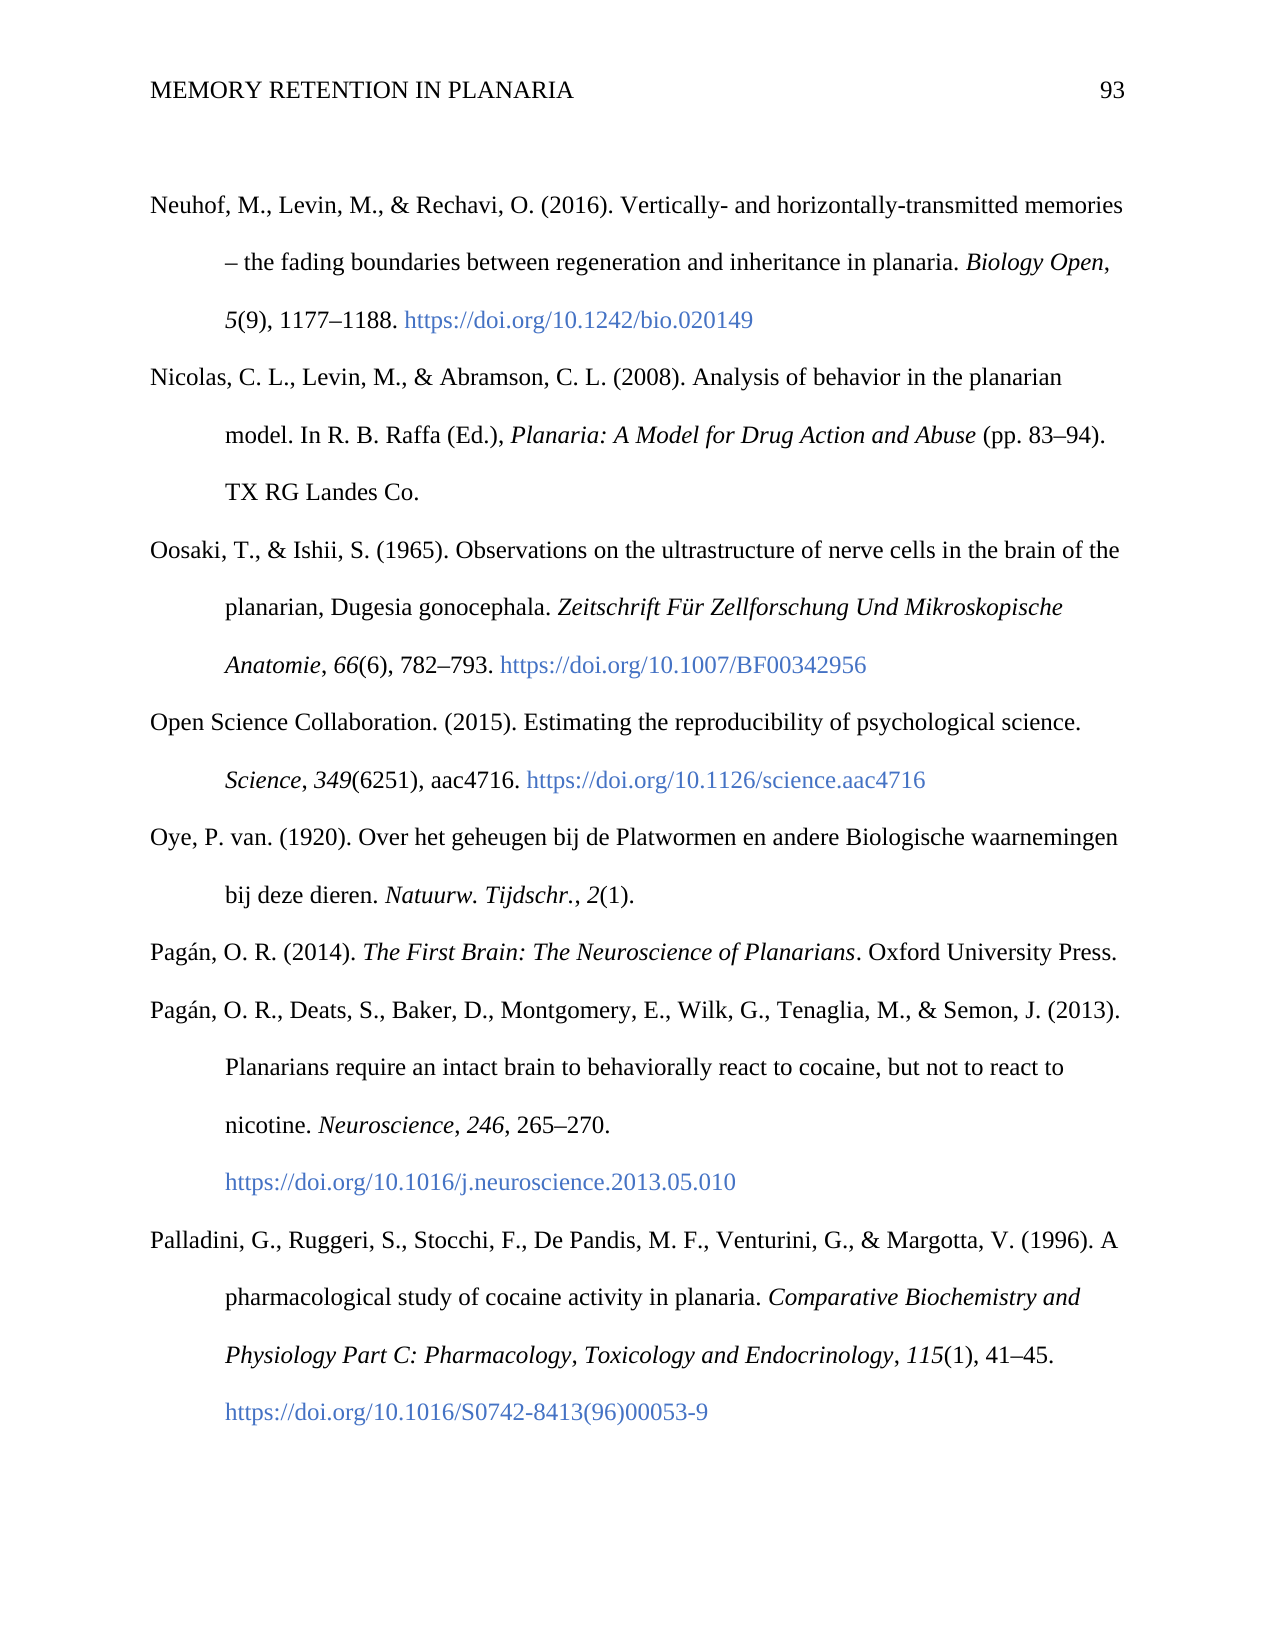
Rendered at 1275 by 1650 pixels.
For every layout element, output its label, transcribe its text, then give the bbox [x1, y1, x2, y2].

text Nicolas, C. L., Levin, M., & Abramson, C. L. (2008). Analysis of behavior in the planarian model. In R. B. Raffa (Ed.), Planaria: A Model for Drug Action and Abuse (pp. 83–94). TX RG Landes Co. [150, 362, 1125, 506]
text Oye, P. van. (1920). Over het geheugen bij de Platwormen en andere Biologische waarnemingen bij deze dieren. Natuurw. Tijdschr., 2(1). [150, 822, 1125, 909]
text Open Science Collaboration. (2015). Estimating the reproducibility of psychological science. Science, 349(6251), aac4716. https://doi.org/10.1126/science.aac4716 [150, 707, 1125, 794]
text Neuhof, M., Levin, M., & Rechavi, O. (2016). Vertically- and horizontally-transmitted memories – the fading boundaries between regeneration and inheritance in planaria. Biology Open, 5(9), 1177–1188. https://doi.org/10.1242/bio.020149 [150, 190, 1125, 334]
text Palladini, G., Ruggeri, S., Stocchi, F., De Pandis, M. F., Venturini, G., & Margotta, V. (1996). A pharmacological study of cocaine activity in planaria. Comparative Biochemistry and Physiology Part C: Pharmacology, Toxicology and Endocrinology, 115(1), 41–45. https://doi.org/10.1016/S0742-8413(96)00053-9 [150, 1225, 1125, 1426]
text Pagán, O. R. (2014). The First Brain: The Neuroscience of Planarians. Oxford University Press. [150, 937, 1125, 966]
text Pagán, O. R., Deats, S., Baker, D., Montgomery, E., Wilk, G., Tenaglia, M., & Semon, J. (2013). Planarians require an intact brain to behaviorally react to cocaine, but not to react to nicotine. Neuroscience, 246, 265–270. https://doi.org/10.1016/j.neuroscience.2013.05.010 [150, 995, 1125, 1196]
text Oosaki, T., & Ishii, S. (1965). Observations on the ultrastructure of nerve cells in the brain of the planarian, Dugesia gonocephala. Zeitschrift Für Zellforschung Und Mikroskopische Anatomie, 66(6), 782–793. https://doi.org/10.1007/BF00342956 [150, 535, 1125, 679]
